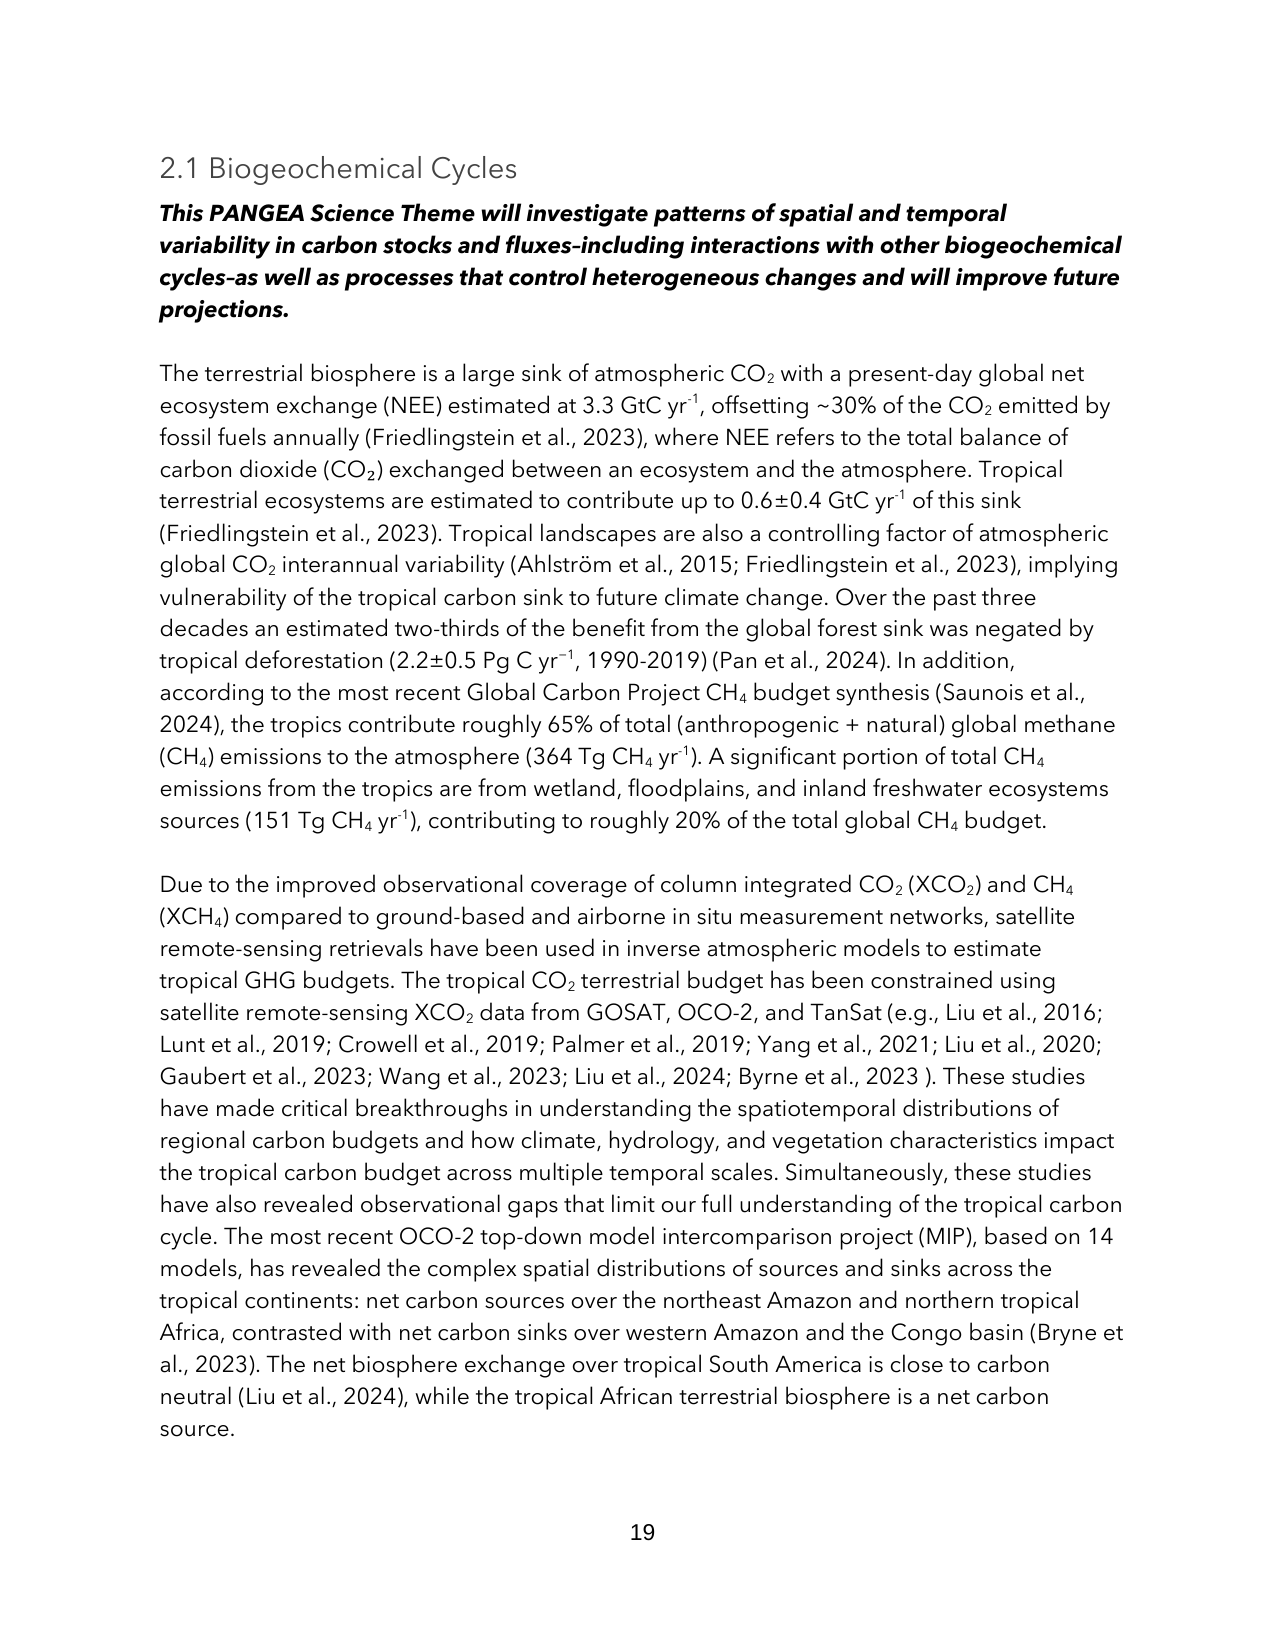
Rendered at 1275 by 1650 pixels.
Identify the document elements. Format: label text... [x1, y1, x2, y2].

text This PANGEA Science Theme will investigate patterns of spatial and temporal variability in carbon stocks and fluxes–including interactions with other biogeochemical cycles–as well as processes that control heterogeneous changes and will improve future projections. [159, 199, 1125, 323]
text The terrestrial biosphere is a large sink of atmospheric CO2 with a present-day global net ecosystem exchange (NEE) estimated at 3.3 GtC yr-1, offsetting ~30% of the CO2 emitted by fossil fuels annually (Friedlingstein et al., 2023), where NEE refers to the total balance of carbon dioxide (CO₂) exchanged between an ecosystem and the atmosphere. Tropical terrestrial ecosystems are estimated to contribute up to 0.6±0.4 GtC yr-1 of this sink (Friedlingstein et al., 2023). Tropical landscapes are also a controlling factor of atmospheric global CO2 interannual variability (Ahlström et al., 2015; Friedlingstein et al., 2023), implying vulnerability of the tropical carbon sink to future climate change. Over the past three decades an estimated two-thirds of the benefit from the global forest sink was negated by tropical deforestation (2.2±0.5 Pg C yr−1, 1990-2019) (Pan et al., 2024). In addition, according to the most recent Global Carbon Project CH4 budget synthesis (Saunois et al., 2024), the tropics contribute roughly 65% of total (anthropogenic + natural) global methane (CH4) emissions to the atmosphere (364 Tg CH4 yr-1). A significant portion of total CH4 emissions from the tropics are from wetland, floodplains, and inland freshwater ecosystems sources (151 Tg CH4 yr-1), contributing to roughly 20% of the total global CH4 budget. [159, 359, 1125, 834]
text Due to the improved observational coverage of column integrated CO2 (XCO2) and CH4 (XCH4) compared to ground-based and airborne in situ measurement networks, satellite remote-sensing retrievals have been used in inverse atmospheric models to estimate tropical GHG budgets. The tropical CO2 terrestrial budget has been constrained using satellite remote-sensing XCO2 data from GOSAT, OCO-2, and TanSat (e.g., Liu et al., 2016; Lunt et al., 2019; Crowell et al., 2019; Palmer et al., 2019; Yang et al., 2021; Liu et al., 2020; Gaubert et al., 2023; Wang et al., 2023; Liu et al., 2024; Byrne et al., 2023 ). These studies have made critical breakthroughs in understanding the spatiotemporal distributions of regional carbon budgets and how climate, hydrology, and vegetation characteristics impact the tropical carbon budget across multiple temporal scales. Simultaneously, these studies have also revealed observational gaps that limit our full understanding of the tropical carbon cycle. The most recent OCO-2 top-down model intercomparison project (MIP), based on 14 models, has revealed the complex spatial distributions of sources and sinks across the tropical continents: net carbon sources over the northeast Amazon and northern tropical Africa, contrasted with net carbon sinks over western Amazon and the Congo basin (Bryne et al., 2023). The net biosphere exchange over tropical South America is close to carbon neutral (Liu et al., 2024), while the tropical African terrestrial biosphere is a net carbon source. [159, 871, 1125, 1442]
subtitle 2.1 Biogeochemical Cycles [159, 150, 1125, 185]
